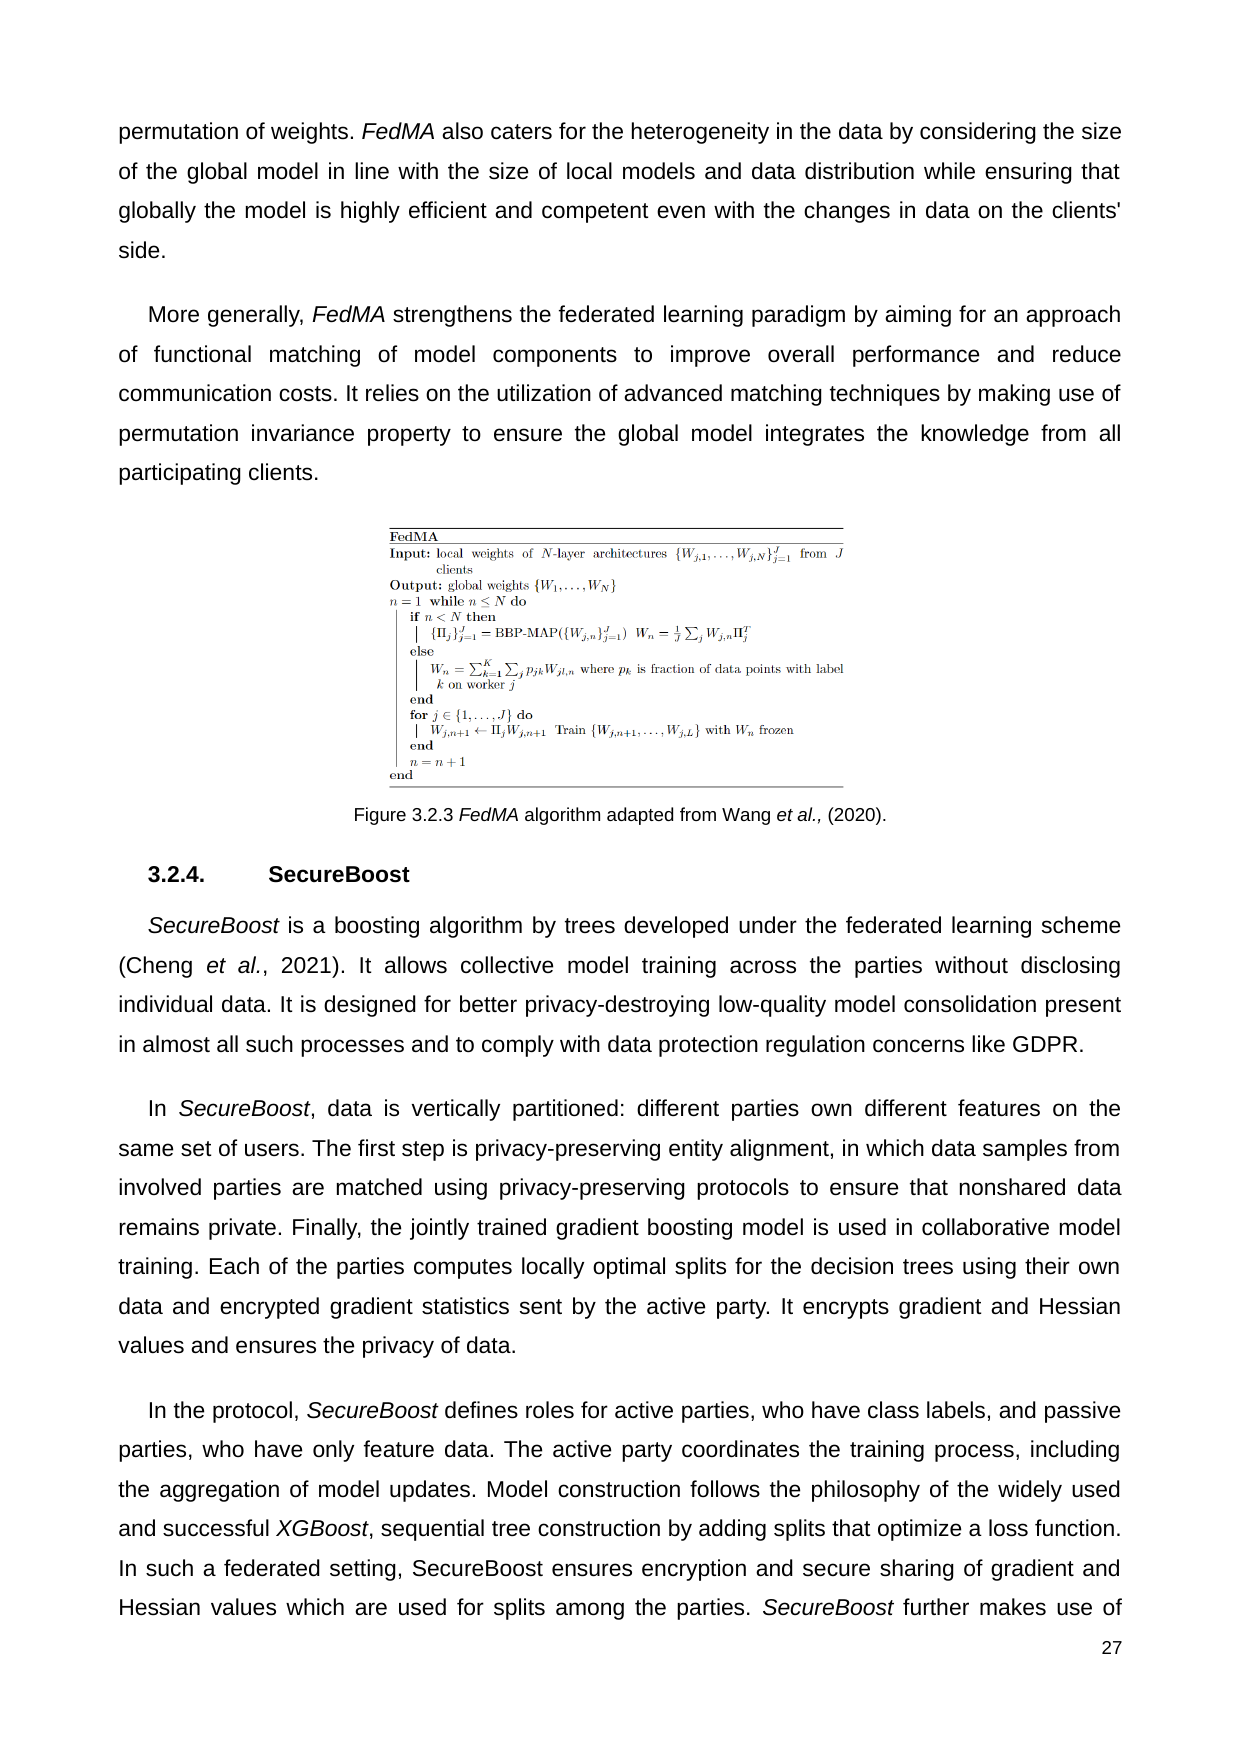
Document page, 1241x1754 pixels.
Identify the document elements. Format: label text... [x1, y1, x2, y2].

text In SecureBoost, data is vertically partitioned: different parties own different features on the same set of users. The first step is privacy-preserving entity alignment, in which data samples from involved parties are matched using privacy-preserving protocols to ensure that nonshared data remains private. Finally, the jointly trained gradient boosting model is used in collaborative model training. Each of the parties computes locally optimal splits for the decision trees using their own data and encrypted gradient statistics sent by the active party. It encrypts gradient and Hessian values and ensures the privacy of data. [118, 1095, 1122, 1359]
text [118, 1397, 1122, 1621]
text SecureBoost is a boosting algorithm by trees developed under the federated learning scheme (Cheng et al., 2021). It allows collective model training across the parties without disclosing individual data. It is designed for better privacy-destroying low-quality model consolidation present in almost all such processes and to comply with data protection regulation concerns like GDPR. [118, 912, 1122, 1057]
picture [386, 523, 854, 794]
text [118, 118, 1122, 263]
text More generally, FedMA strengthens the federated learning paradigm by aiming for an approach of functional matching of model components to improve overall performance and reduce communication costs. It relies on the utilization of advanced matching techniques by making use of permutation invariance property to ensure the global model integrates the knowledge from all participating clients. [118, 301, 1122, 485]
subtitle 3.2.4. SecureBoost [148, 861, 1122, 887]
